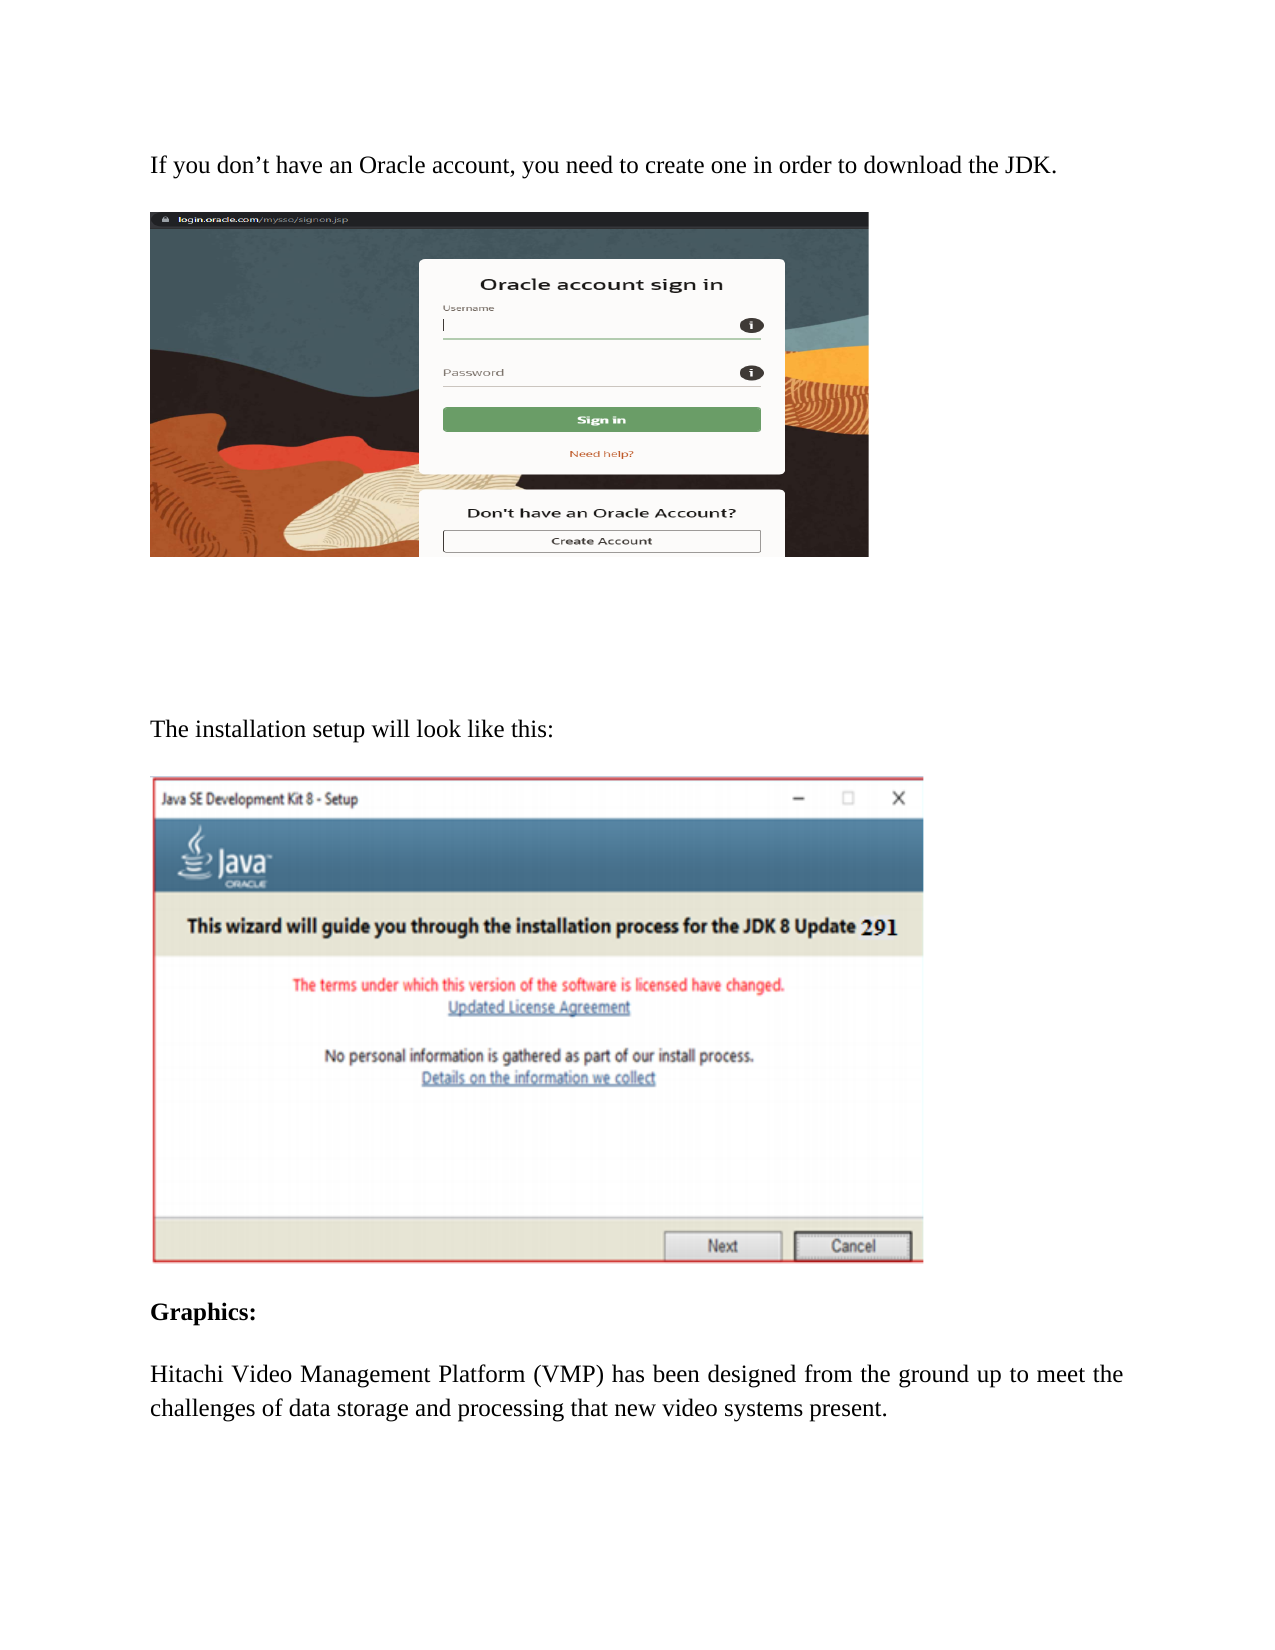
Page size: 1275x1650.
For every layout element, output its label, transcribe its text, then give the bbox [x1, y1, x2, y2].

text Hitachi Video Management Platform (VMP) has been designed from the ground up to meet the challenges of data storage and processing that new video systems present. [150, 1359, 1125, 1421]
picture [150, 776, 924, 1264]
text If you don’t have an Oracle account, you need to create one in order to download the JDK. [150, 150, 1125, 179]
text Graphics: [150, 1297, 1125, 1326]
text The installation setup will look like this: [150, 714, 1125, 743]
picture [150, 212, 869, 557]
